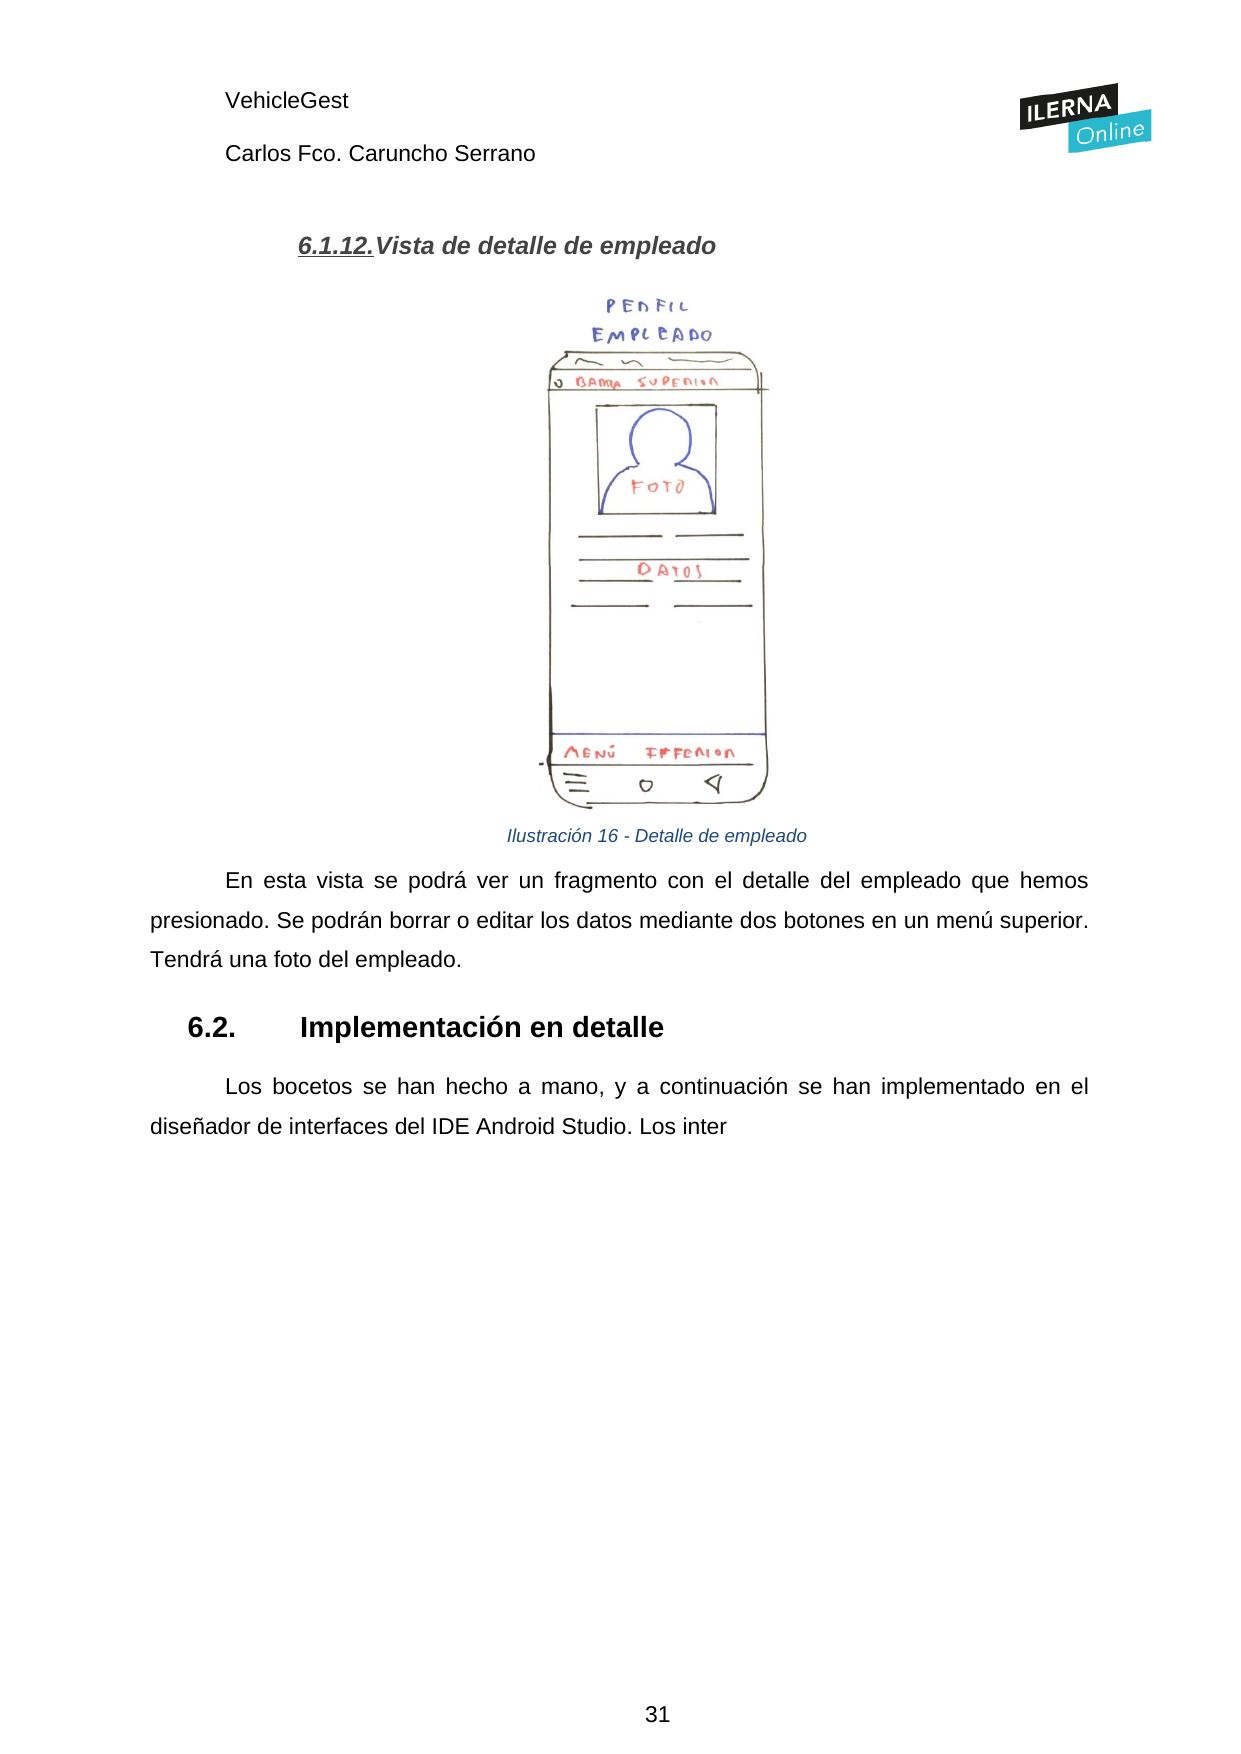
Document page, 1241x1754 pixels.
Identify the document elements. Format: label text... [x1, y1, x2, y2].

text Los bocetos se han hecho a mano, y a continuación se han implementado en el diseñador de interfaces del IDE Android Studio. Los inter [150, 1073, 1090, 1139]
picture [1020, 83, 1152, 153]
picture [538, 286, 777, 812]
subtitle Implementación en detalle [187, 1011, 1090, 1044]
text En esta vista se podrá ver un fragmento con el detalle del empleado que hemos presionado. Se podrán borrar o editar los datos mediante dos botones en un menú superior. Tendrá una foto del empleado. [150, 867, 1090, 972]
subtitle Vista de detalle de empleado [298, 231, 1090, 260]
